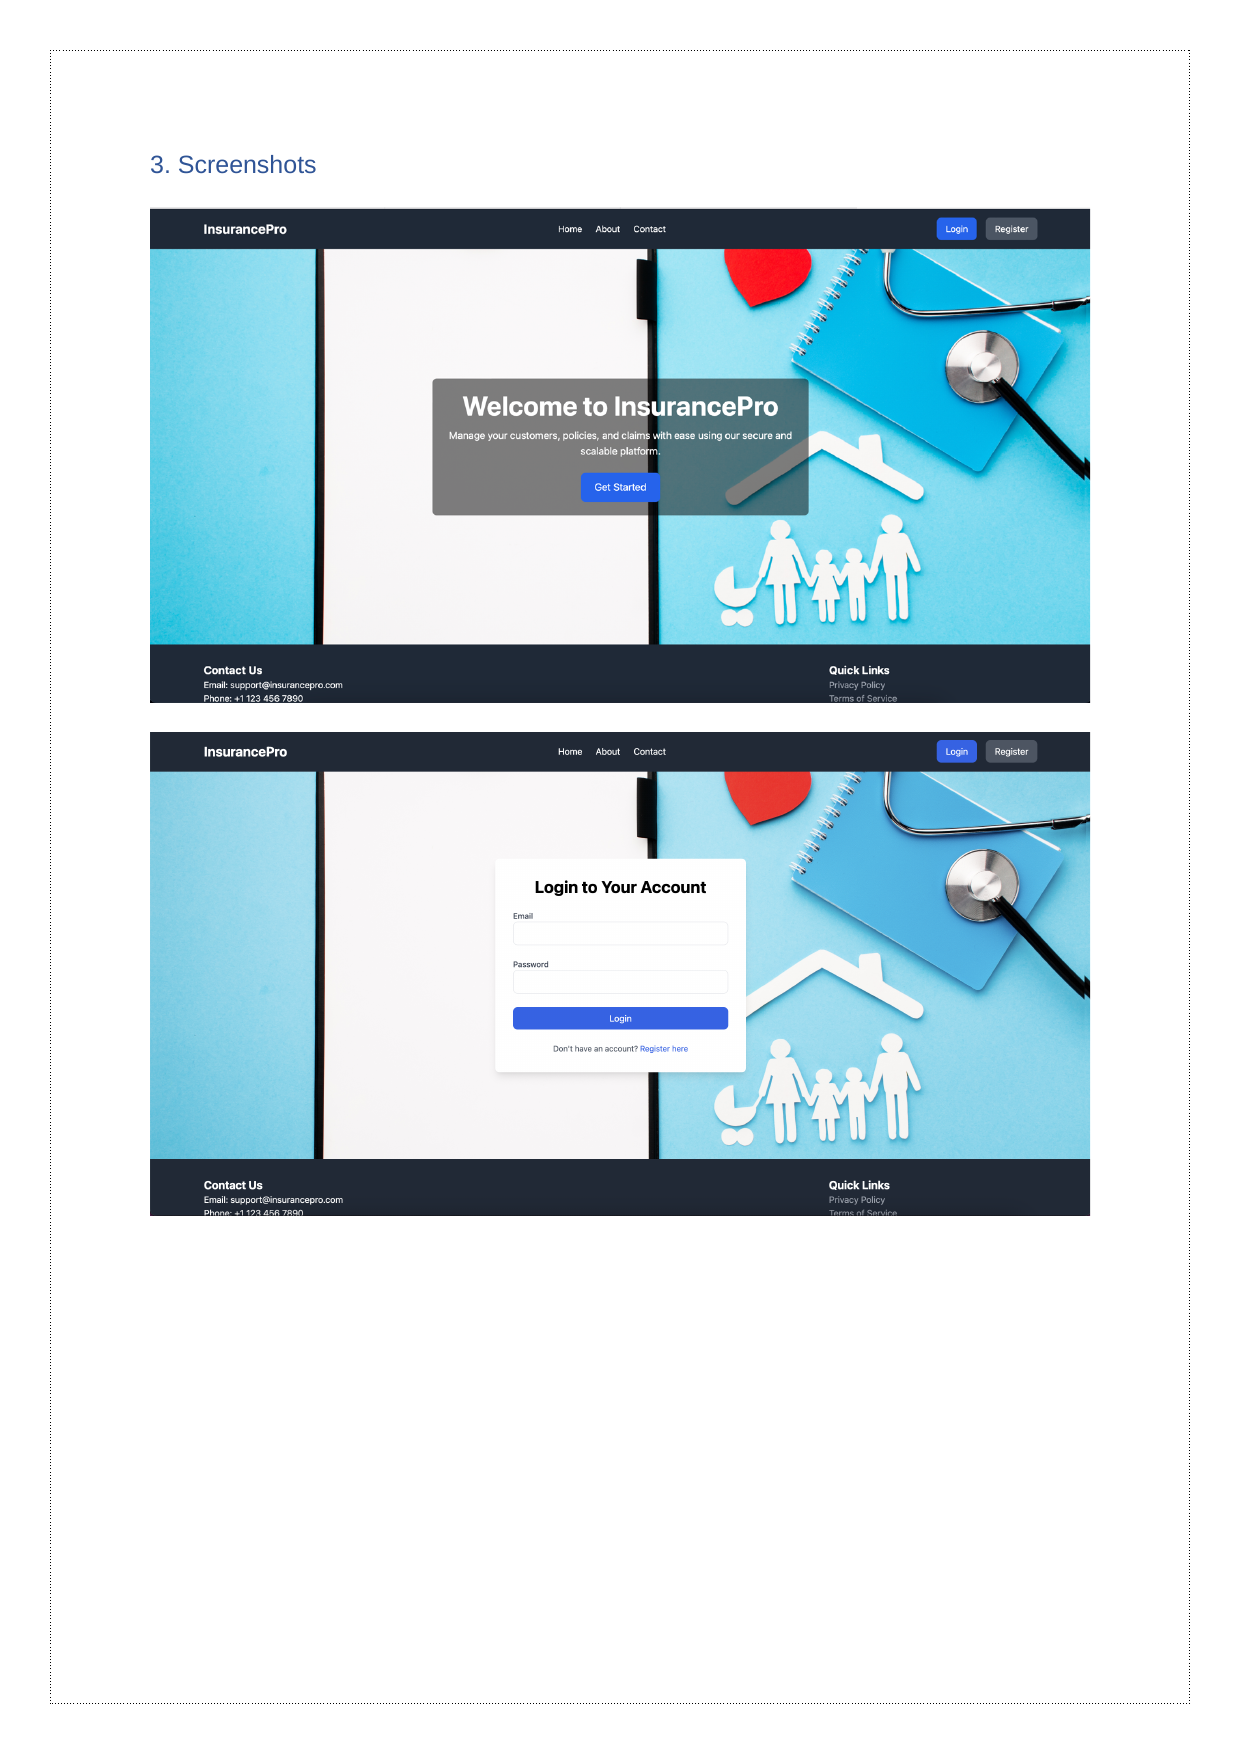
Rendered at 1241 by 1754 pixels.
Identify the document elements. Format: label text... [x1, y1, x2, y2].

picture [150, 207, 1091, 703]
picture [150, 732, 1091, 1216]
text 3. Screenshots [150, 150, 1090, 179]
